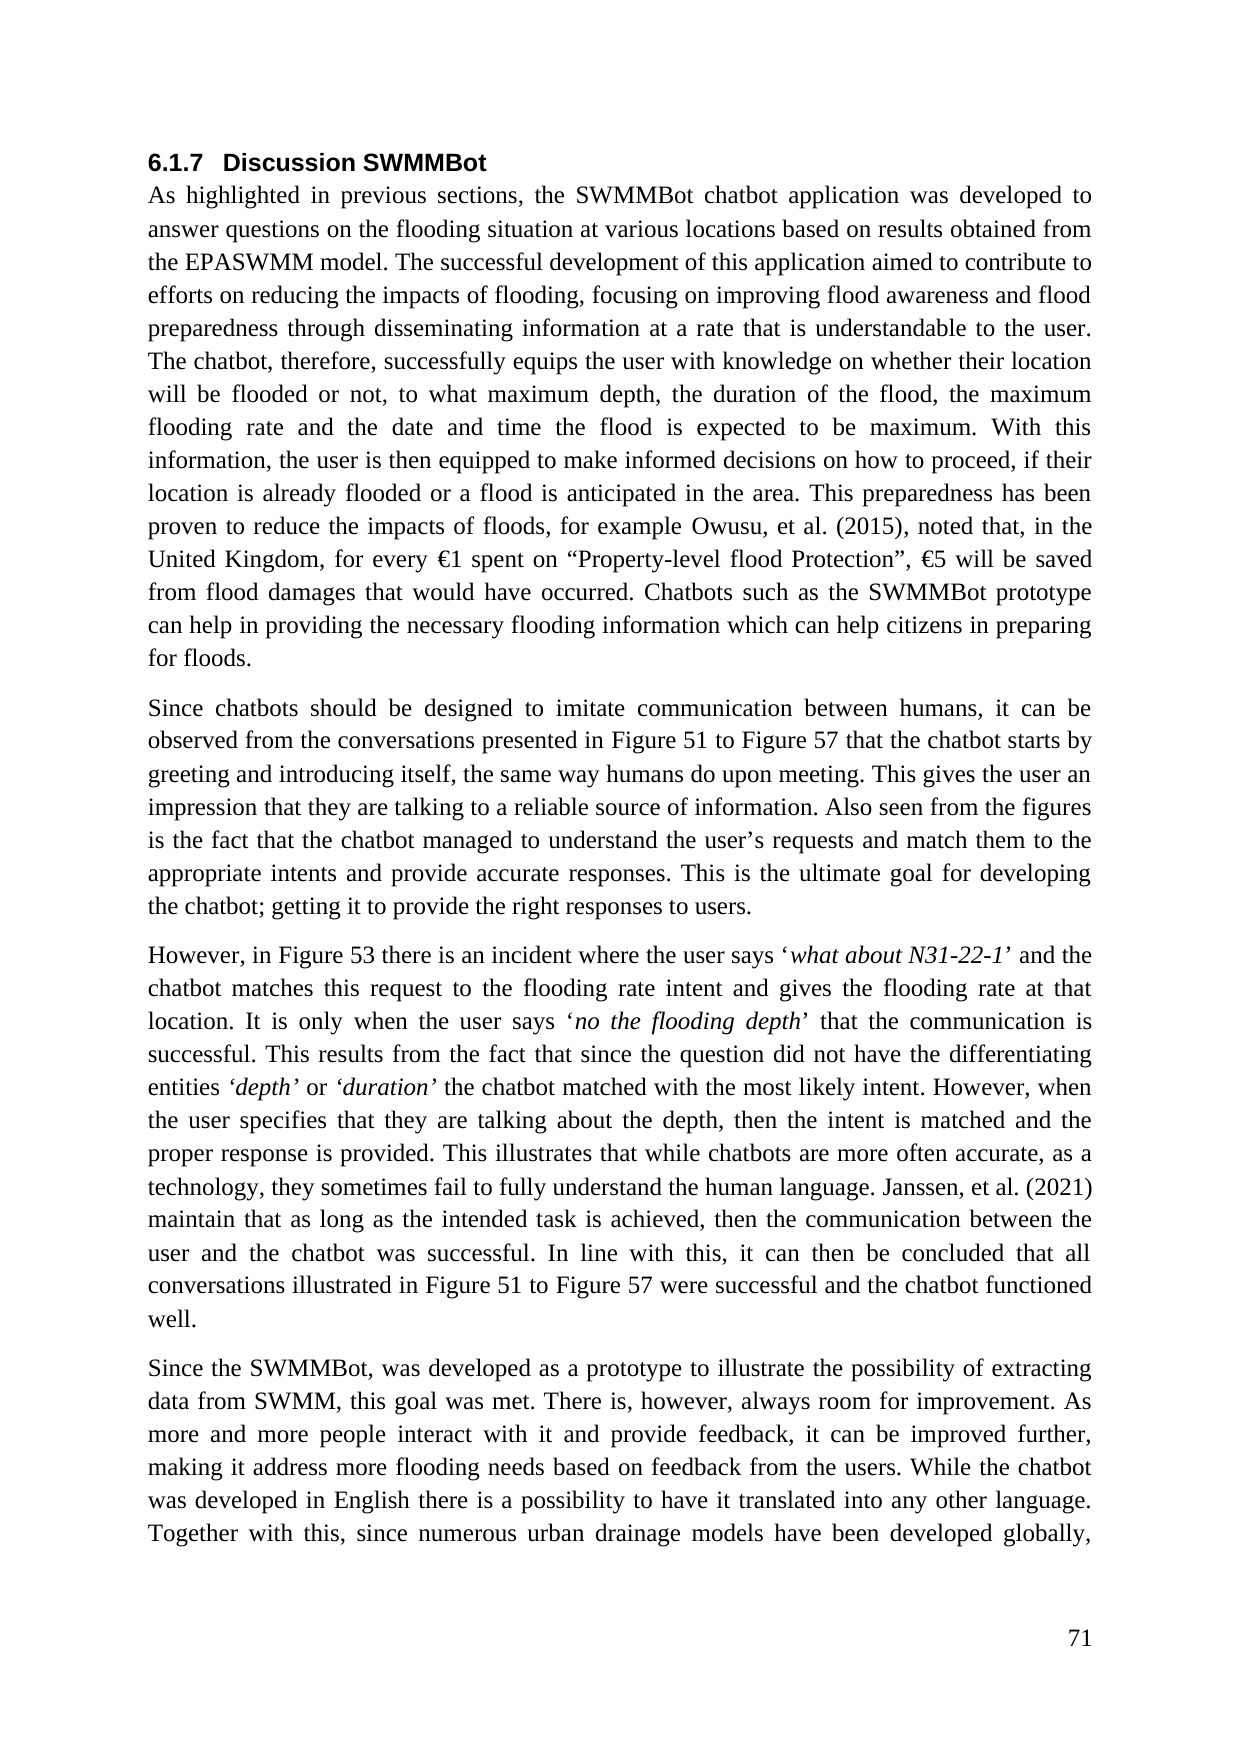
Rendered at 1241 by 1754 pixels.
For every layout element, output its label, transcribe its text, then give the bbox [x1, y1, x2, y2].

text However, in Figure 53 there is an incident where the user says ‘what about N31-22-1’ and the chatbot matches this request to the flooding rate intent and gives the flooding rate at that location. It is only when the user says ‘no the flooding depth’ that the communication is successful. This results from the fact that since the question did not have the differentiating entities ‘depth’ or ‘duration’ the chatbot matched with the most likely intent. However, when the user specifies that they are talking about the depth, then the intent is matched and the proper response is provided. This illustrates that while chatbots are more often accurate, as a technology, they sometimes fail to fully understand the human language. Janssen, et al. (2021) maintain that as long as the intended task is achieved, then the communication between the user and the chatbot was successful. In line with this, it can then be concluded that all conversations illustrated in Figure 51 to Figure 57 were successful and the chatbot functioned well. [148, 940, 1093, 1332]
subtitle Discussion SWMMBot [148, 148, 1093, 176]
text As highlighted in previous sections, the SWMMBot chatbot application was developed to answer questions on the flooding situation at various locations based on results obtained from the EPASWMM model. The successful development of this application aimed to contribute to efforts on reducing the impacts of flooding, focusing on improving flood awareness and flood preparedness through disseminating information at a rate that is understandable to the user. The chatbot, therefore, successfully equips the user with knowledge on whether their location will be flooded or not, to what maximum depth, the duration of the flood, the maximum flooding rate and the date and time the flood is expected to be maximum. With this information, the user is then equipped to make informed decisions on how to proceed, if their location is already flooded or a flood is anticipated in the area. This preparedness has been proven to reduce the impacts of floods, for example Owusu, et al. (2015), noted that, in the United Kingdom, for every €1 spent on “Property-level flood Protection”, €5 will be saved from flood damages that would have occurred. Chatbots such as the SWMMBot prototype can help in providing the necessary flooding information which can help citizens in preparing for floods. [148, 181, 1093, 672]
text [148, 1353, 1093, 1547]
text Since chatbots should be designed to imitate communication between humans, it can be observed from the conversations presented in Figure 51 to Figure 57 that the chatbot starts by greeting and introducing itself, the same way humans do upon meeting. This gives the user an impression that they are talking to a reliable source of information. Also seen from the figures is the fact that the chatbot managed to understand the user’s requests and match them to the appropriate intents and provide accurate responses. This is the ultimate goal for developing the chatbot; getting it to provide the right responses to users. [148, 693, 1093, 919]
